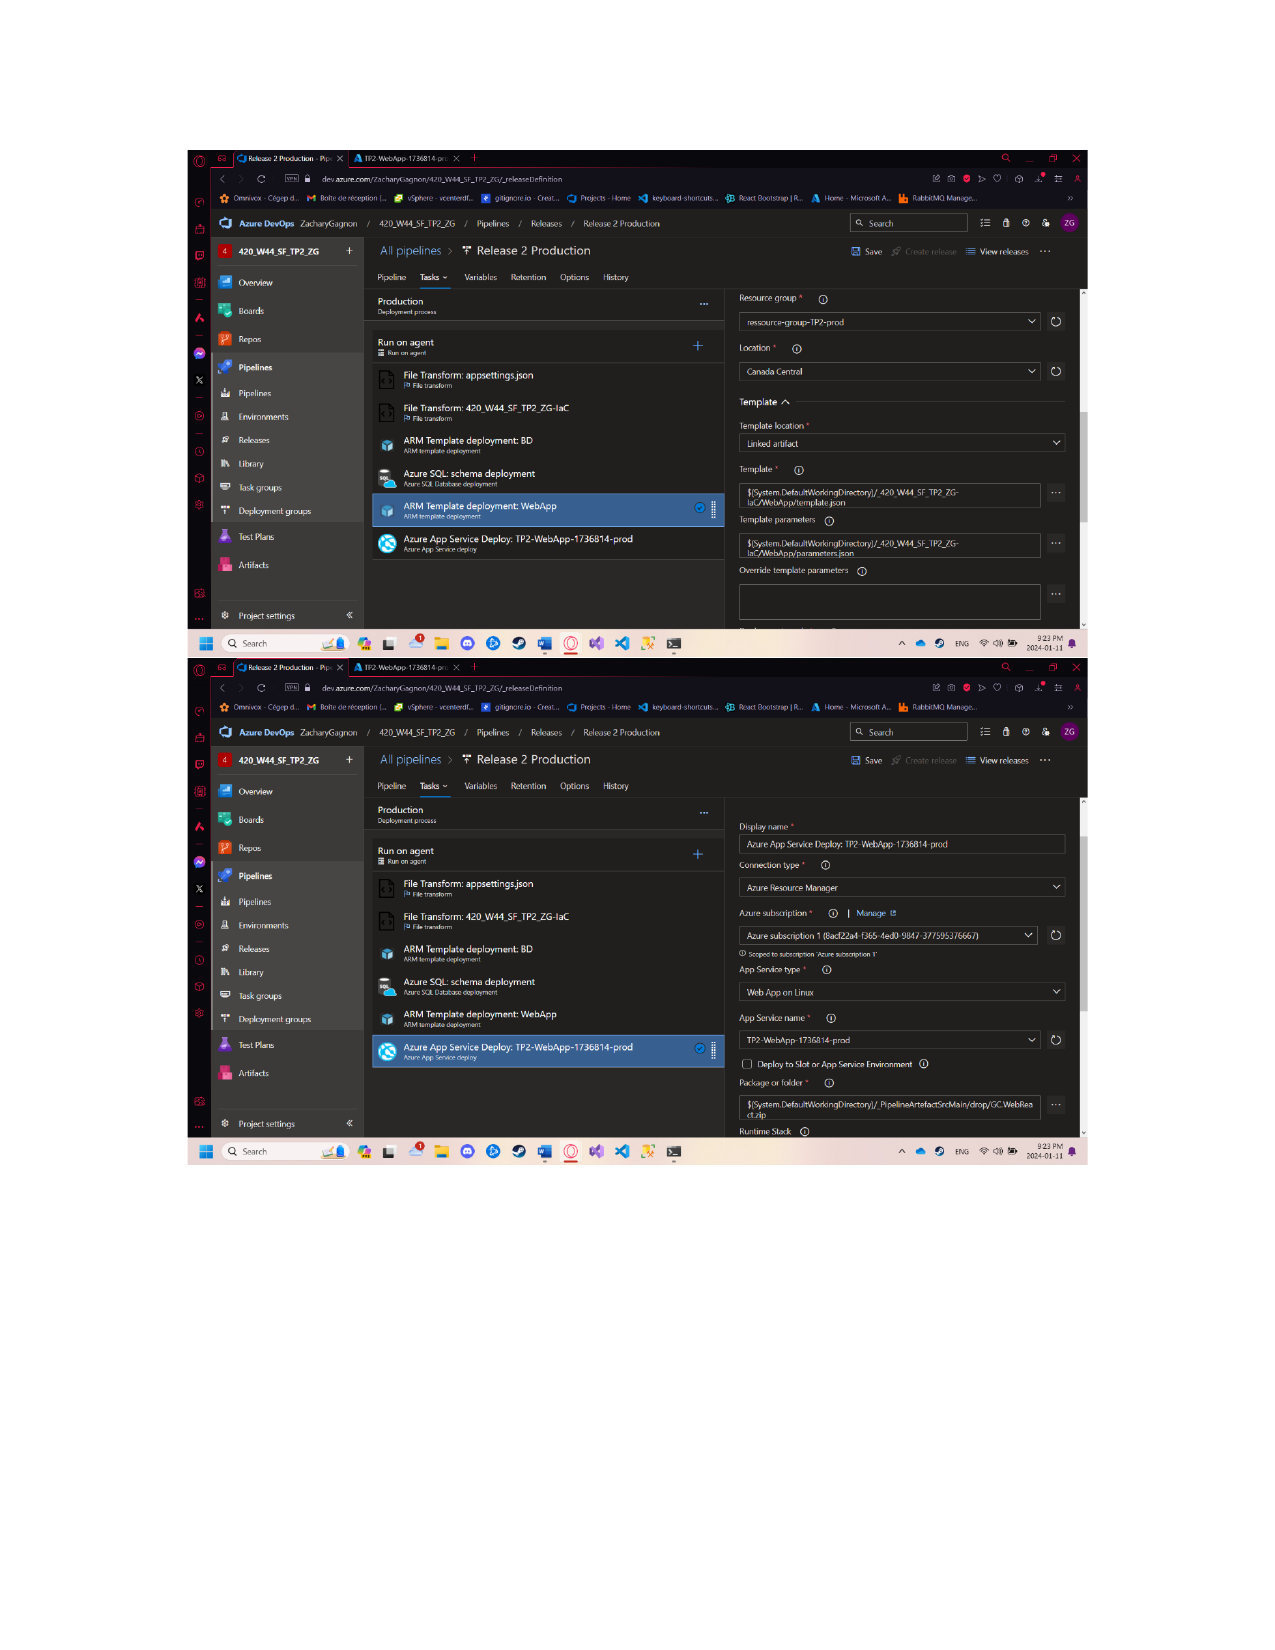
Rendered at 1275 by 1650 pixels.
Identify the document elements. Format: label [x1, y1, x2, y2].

picture [187, 150, 1088, 657]
picture [187, 658, 1088, 1165]
